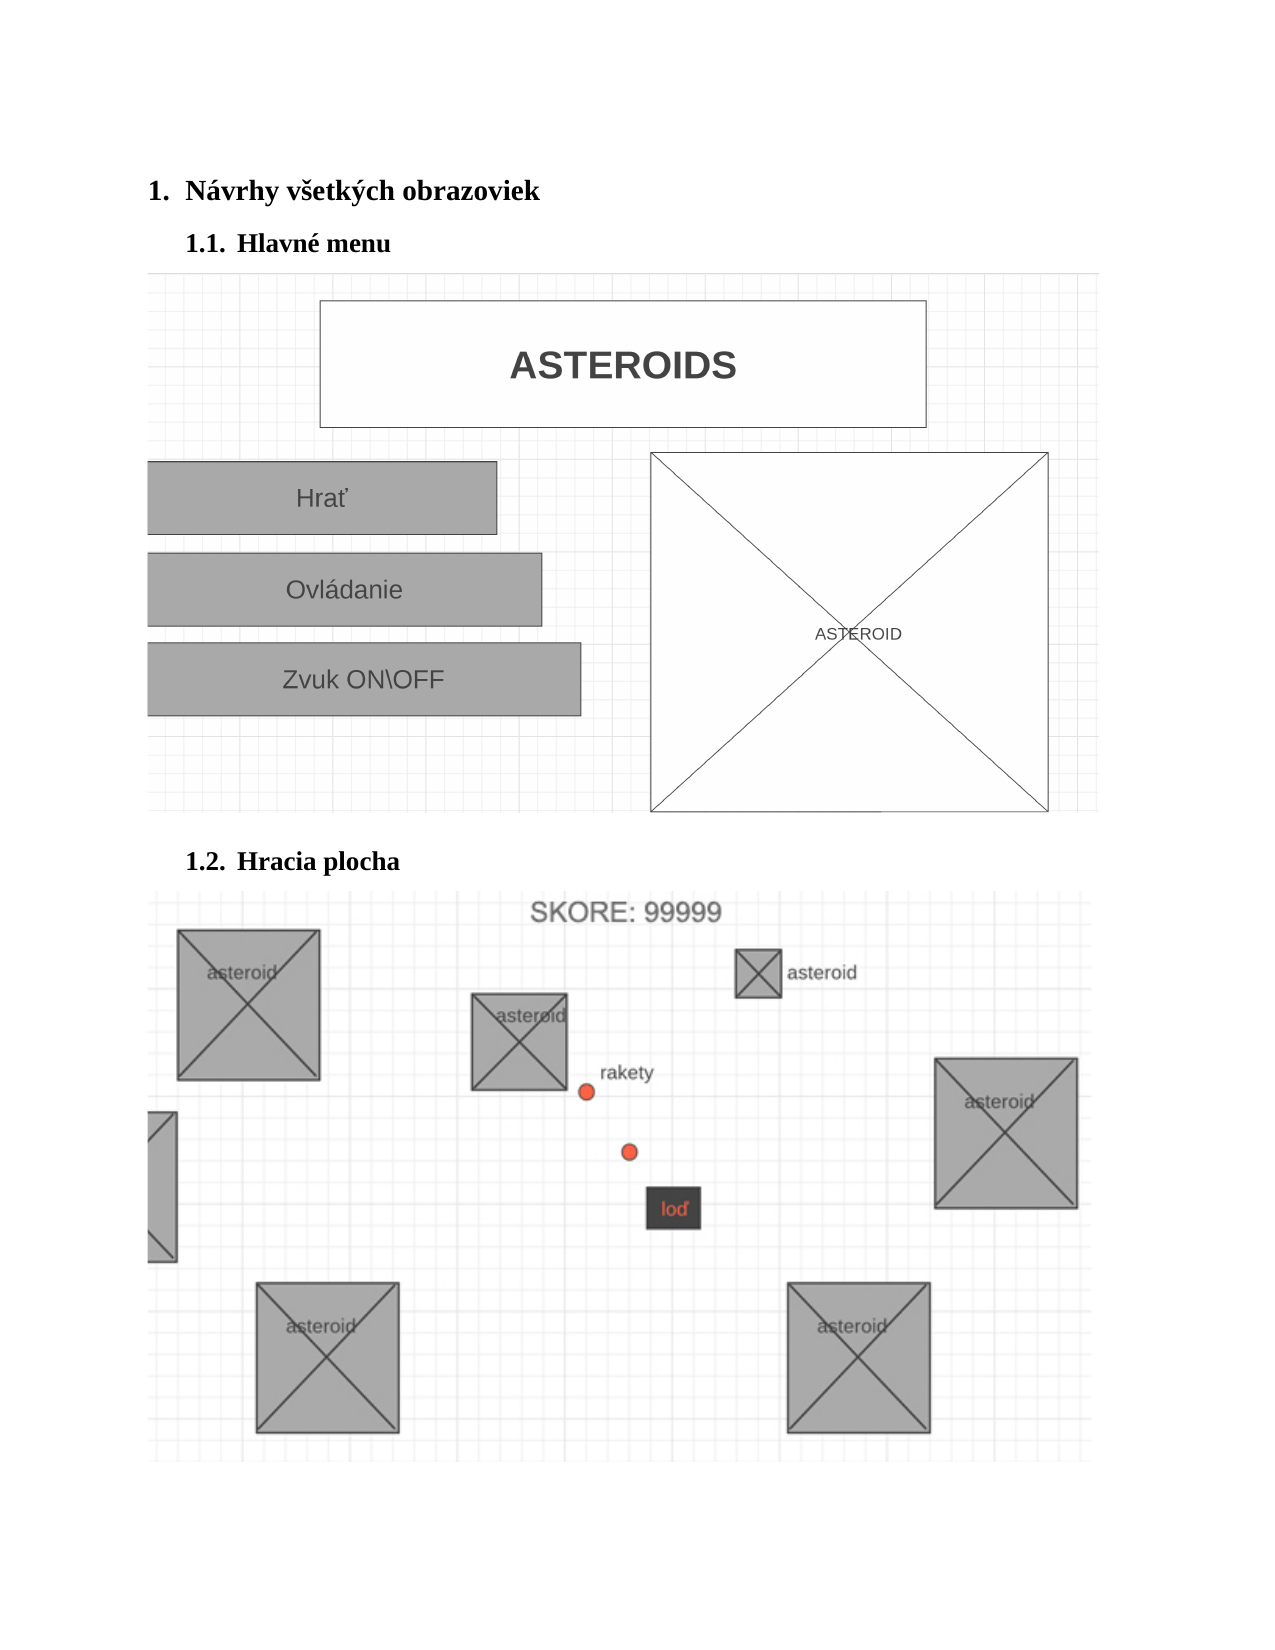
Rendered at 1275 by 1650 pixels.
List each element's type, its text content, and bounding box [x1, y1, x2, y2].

subtitle Návrhy všetkých obrazoviek [148, 173, 1127, 206]
subtitle Hlavné menu [185, 227, 1127, 258]
subtitle Hracia plocha [185, 845, 1127, 876]
picture [147, 273, 1099, 813]
picture [147, 891, 1092, 1462]
